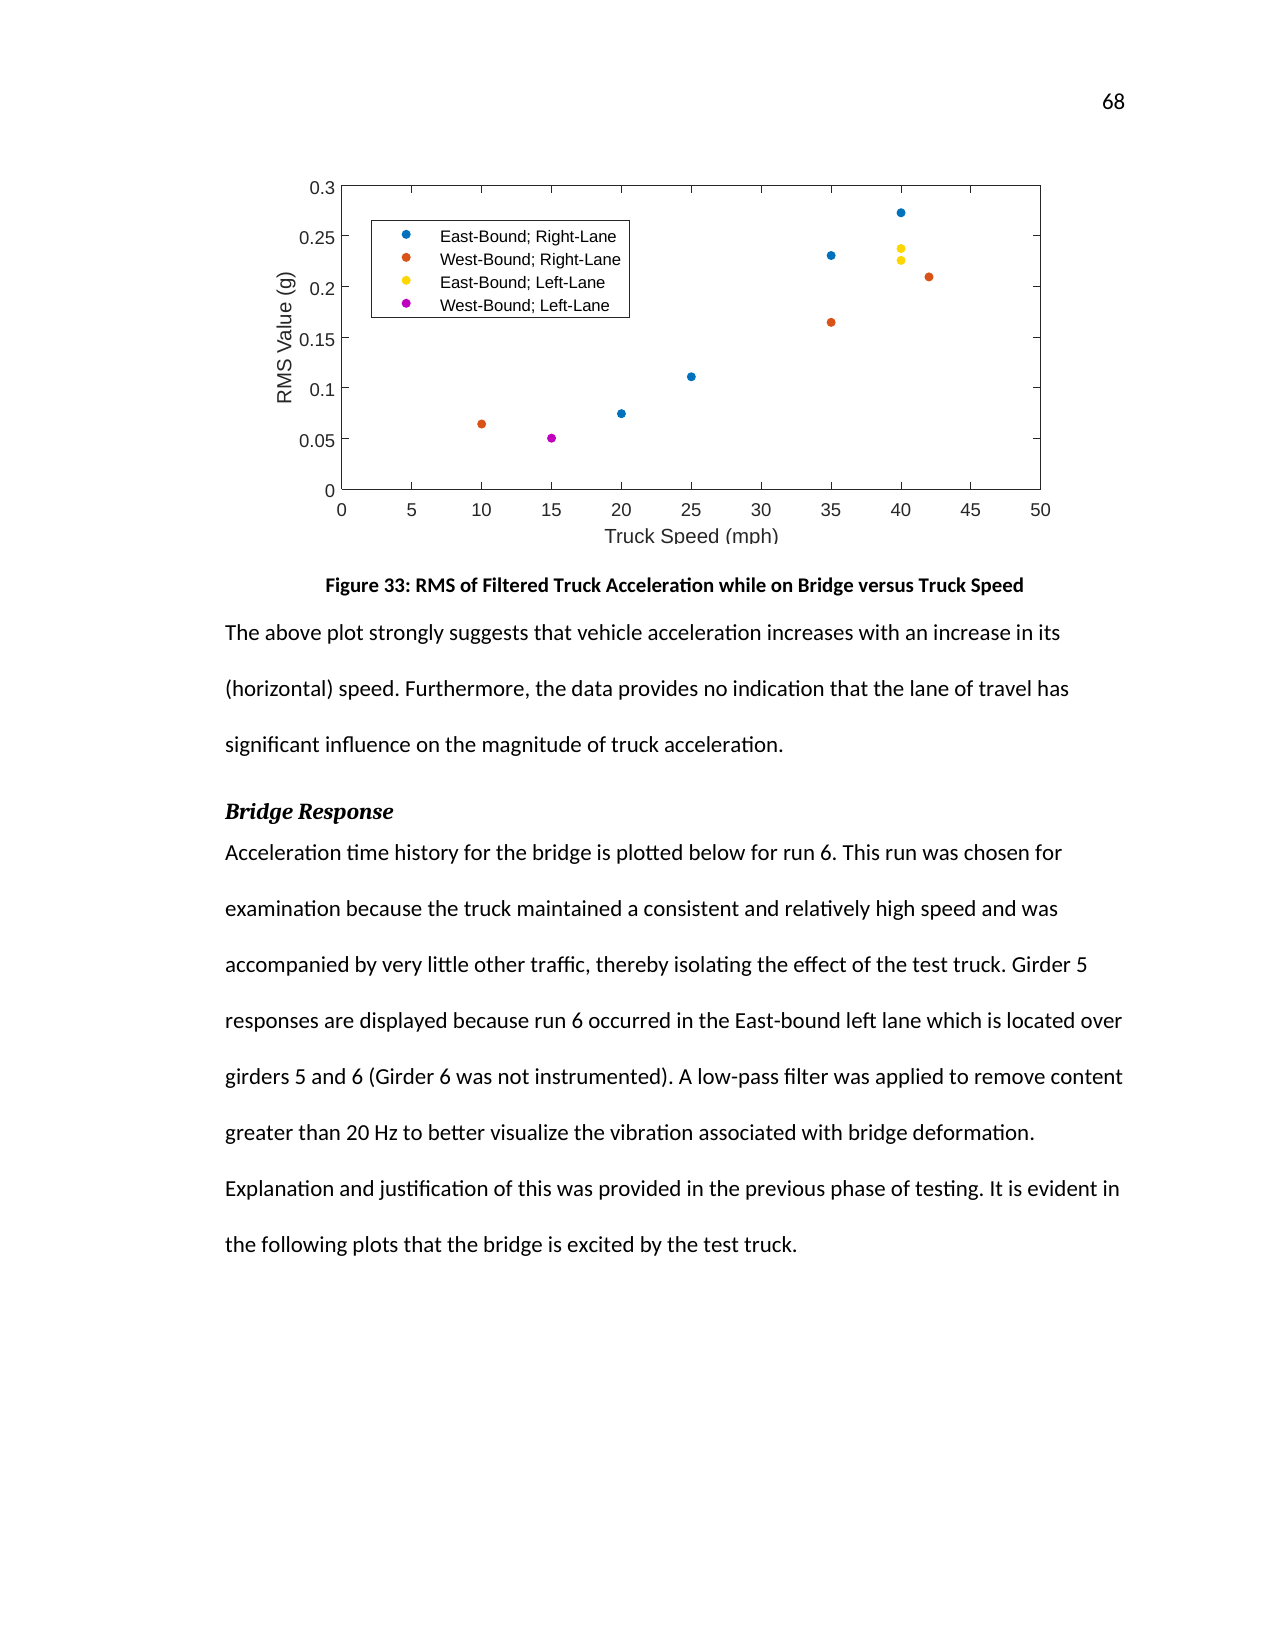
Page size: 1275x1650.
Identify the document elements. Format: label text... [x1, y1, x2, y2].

text Figure 33: RMS of Filtered Truck Acceleration while on Bridge versus Truck Speed [225, 572, 1125, 597]
text The above plot strongly suggests that vehicle acceleration increases with an increase in its (horizontal) speed. Furthermore, the data provides no indication that the lane of travel has significant influence on the magnitude of truck acceleration. [225, 618, 1125, 758]
text Acceleration time history for the bridge is plotted below for run 6. This run was chosen for examination because the truck maintained a consistent and relatively high speed and was accompanied by very little other traffic, thereby isolating the effect of the test truck. Girder 5 responses are displayed because run 6 occurred in the East-bound left lane which is located over girders 5 and 6 (Girder 6 was not instrumented). A low-pass filter was applied to remove content greater than 20 Hz to better visualize the vibration associated with bridge deformation. Explanation and justification of this was provided in the previous phase of testing. It is evident in the following plots that the bridge is excited by the test truck. [225, 838, 1125, 1258]
subtitle Bridge Response [225, 799, 1125, 825]
